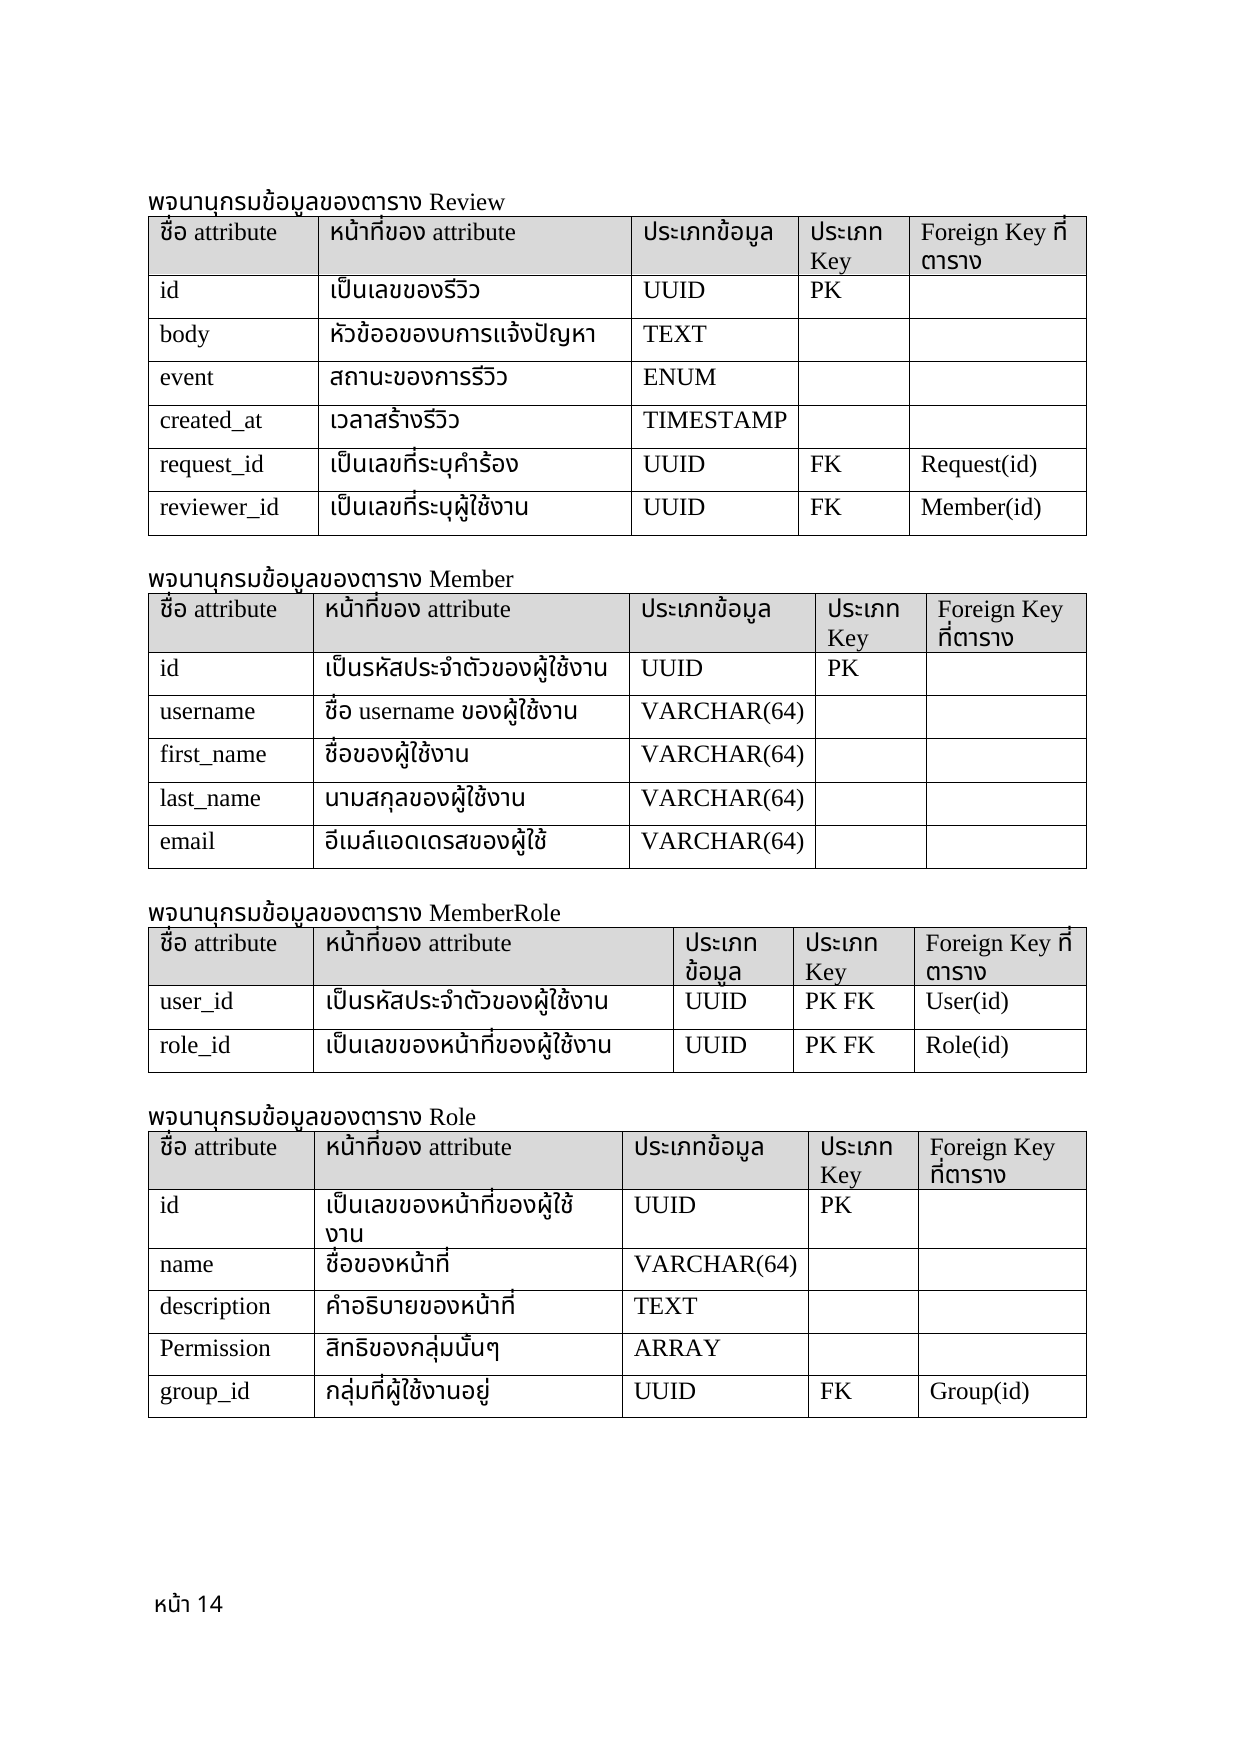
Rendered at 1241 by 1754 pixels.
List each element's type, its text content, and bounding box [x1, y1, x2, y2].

table_cell [816, 739, 926, 782]
table_cell [809, 1334, 918, 1375]
table_header หน้าที่ของ attribute [314, 928, 673, 985]
table_cell [910, 362, 1086, 404]
table_cell description [149, 1291, 314, 1332]
table_cell Member(id) [910, 492, 1086, 534]
table_header ประเภทข้อมูล [623, 1132, 808, 1189]
table_cell คำอธิบายของหน้าที่ [315, 1291, 622, 1332]
table_cell FK [799, 449, 909, 491]
table_header Foreign Key ที่ตาราง [927, 594, 1086, 652]
table_cell [927, 696, 1086, 738]
table_cell Group(id) [919, 1376, 1086, 1417]
table_header ชื่อ attribute [149, 928, 313, 985]
table_cell อีเมล์แอดเดรสของผู้ใช้ [314, 826, 629, 868]
table_cell ชื่อของผู้ใช้งาน [314, 739, 629, 782]
table_cell TEXT [623, 1291, 808, 1332]
table_cell [927, 739, 1086, 782]
table_cell UUID [630, 653, 815, 695]
table_cell สิทธิของกลุ่มนั้นๆ [315, 1334, 622, 1375]
table_cell [910, 406, 1086, 448]
table_cell [927, 783, 1086, 825]
table_cell reviewer_id [149, 492, 318, 534]
table_cell request_id [149, 449, 318, 491]
table_cell [816, 696, 926, 738]
table_cell FK [799, 492, 909, 534]
table_cell TEXT [632, 319, 798, 361]
table_cell เป็นรหัสประจำตัวของผู้ใช้งาน [314, 653, 629, 695]
table_cell หัวข้ออของบการแจ้งปัญหา [319, 319, 631, 361]
table_header หน้าที่ของ attribute [315, 1132, 622, 1189]
table_cell [799, 362, 909, 404]
text พจนานุกรมข้อมูลของตาราง MemberRole [148, 898, 1092, 927]
table_cell [799, 319, 909, 361]
table_cell UUID [623, 1190, 808, 1248]
table_cell [927, 826, 1086, 868]
table_cell group_id [149, 1376, 314, 1417]
table_cell UUID [674, 986, 793, 1029]
table_cell [910, 276, 1086, 318]
table_cell first_name [149, 739, 313, 782]
table_header ชื่อ attribute [149, 1132, 314, 1189]
table_cell id [149, 1190, 314, 1248]
table_cell PK FK [794, 1030, 914, 1072]
table_cell ชื่อ username ของผู้ใช้งาน [314, 696, 629, 738]
table_cell email [149, 826, 313, 868]
table_cell id [149, 653, 313, 695]
table_cell [816, 783, 926, 825]
text พจนานุกรมข้อมูลของตาราง Member [148, 564, 1092, 593]
table_header Foreign Key ที่ตาราง [915, 928, 1086, 985]
table_cell username [149, 696, 313, 738]
table_cell เป็นเลขที่ระบุผู้ใช้งาน [319, 492, 631, 534]
table_cell เป็นเลขของหน้าที่ของผู้ใช้งาน [314, 1030, 673, 1072]
table_header ประเภทข้อมูล [632, 217, 798, 274]
table_cell [816, 826, 926, 868]
table_cell ENUM [632, 362, 798, 404]
table_header หน้าที่ของ attribute [319, 217, 631, 274]
table_cell เป็นเลขที่ระบุคำร้อง [319, 449, 631, 491]
table_header หน้าที่ของ attribute [314, 594, 629, 652]
table_cell VARCHAR(64) [630, 696, 815, 738]
table_cell VARCHAR(64) [630, 826, 815, 868]
table_cell body [149, 319, 318, 361]
table_cell PK [809, 1190, 918, 1248]
table_cell Role(id) [915, 1030, 1086, 1072]
table_cell User(id) [915, 986, 1086, 1029]
table_cell created_at [149, 406, 318, 448]
table_cell [809, 1291, 918, 1332]
table_cell Permission [149, 1334, 314, 1375]
table_cell [809, 1249, 918, 1290]
table_cell VARCHAR(64) [623, 1249, 808, 1290]
table_header ชื่อ attribute [149, 594, 313, 652]
table_cell UUID [623, 1376, 808, 1417]
table_cell [927, 653, 1086, 695]
table_cell FK [809, 1376, 918, 1417]
table_cell เป็นเลขของหน้าที่ของผู้ใช้งาน [315, 1190, 622, 1248]
table_cell PK [799, 276, 909, 318]
table_cell สถานะของการรีวิว [319, 362, 631, 404]
table_cell name [149, 1249, 314, 1290]
table_cell last_name [149, 783, 313, 825]
table_header ชื่อ attribute [149, 217, 318, 274]
table_header ประเภท Key [809, 1132, 918, 1189]
table_cell role_id [149, 1030, 313, 1072]
table_cell UUID [632, 276, 798, 318]
table_cell PK FK [794, 986, 914, 1029]
table_cell เป็นเลขของรีวิว [319, 276, 631, 318]
table_cell TIMESTAMP [632, 406, 798, 448]
table_cell UUID [632, 492, 798, 534]
table_cell [799, 406, 909, 448]
text พจนานุกรมข้อมูลของตาราง Review [148, 187, 1092, 216]
table_cell กลุ่มที่ผู้ใช้งานอยู่ [315, 1376, 622, 1417]
table_cell UUID [632, 449, 798, 491]
table_cell นามสกุลของผู้ใช้งาน [314, 783, 629, 825]
table_cell [919, 1190, 1086, 1248]
table_cell [919, 1291, 1086, 1332]
table_cell เป็นรหัสประจำตัวของผู้ใช้งาน [314, 986, 673, 1029]
table_cell [919, 1249, 1086, 1290]
table_cell Request(id) [910, 449, 1086, 491]
table_cell id [149, 276, 318, 318]
table_cell ชื่อของหน้าที่ [315, 1249, 622, 1290]
table_cell UUID [674, 1030, 793, 1072]
table_header ประเภท Key [799, 217, 909, 274]
table_cell ARRAY [623, 1334, 808, 1375]
table_header ประเภท Key [816, 594, 926, 652]
table_header Foreign Key ที่ตาราง [919, 1132, 1086, 1189]
table_cell PK [816, 653, 926, 695]
text พจนานุกรมข้อมูลของตาราง Role [148, 1102, 1092, 1131]
table_cell VARCHAR(64) [630, 739, 815, 782]
table_header ประเภทข้อมูล [674, 928, 793, 985]
table_header Foreign Key ที่ตาราง [910, 217, 1086, 274]
table_cell [919, 1334, 1086, 1375]
table_cell เวลาสร้างรีวิว [319, 406, 631, 448]
table_cell user_id [149, 986, 313, 1029]
table_cell VARCHAR(64) [630, 783, 815, 825]
table_header ประเภทข้อมูล [630, 594, 815, 652]
table_header ประเภท Key [794, 928, 914, 985]
table_cell event [149, 362, 318, 404]
table_cell [910, 319, 1086, 361]
